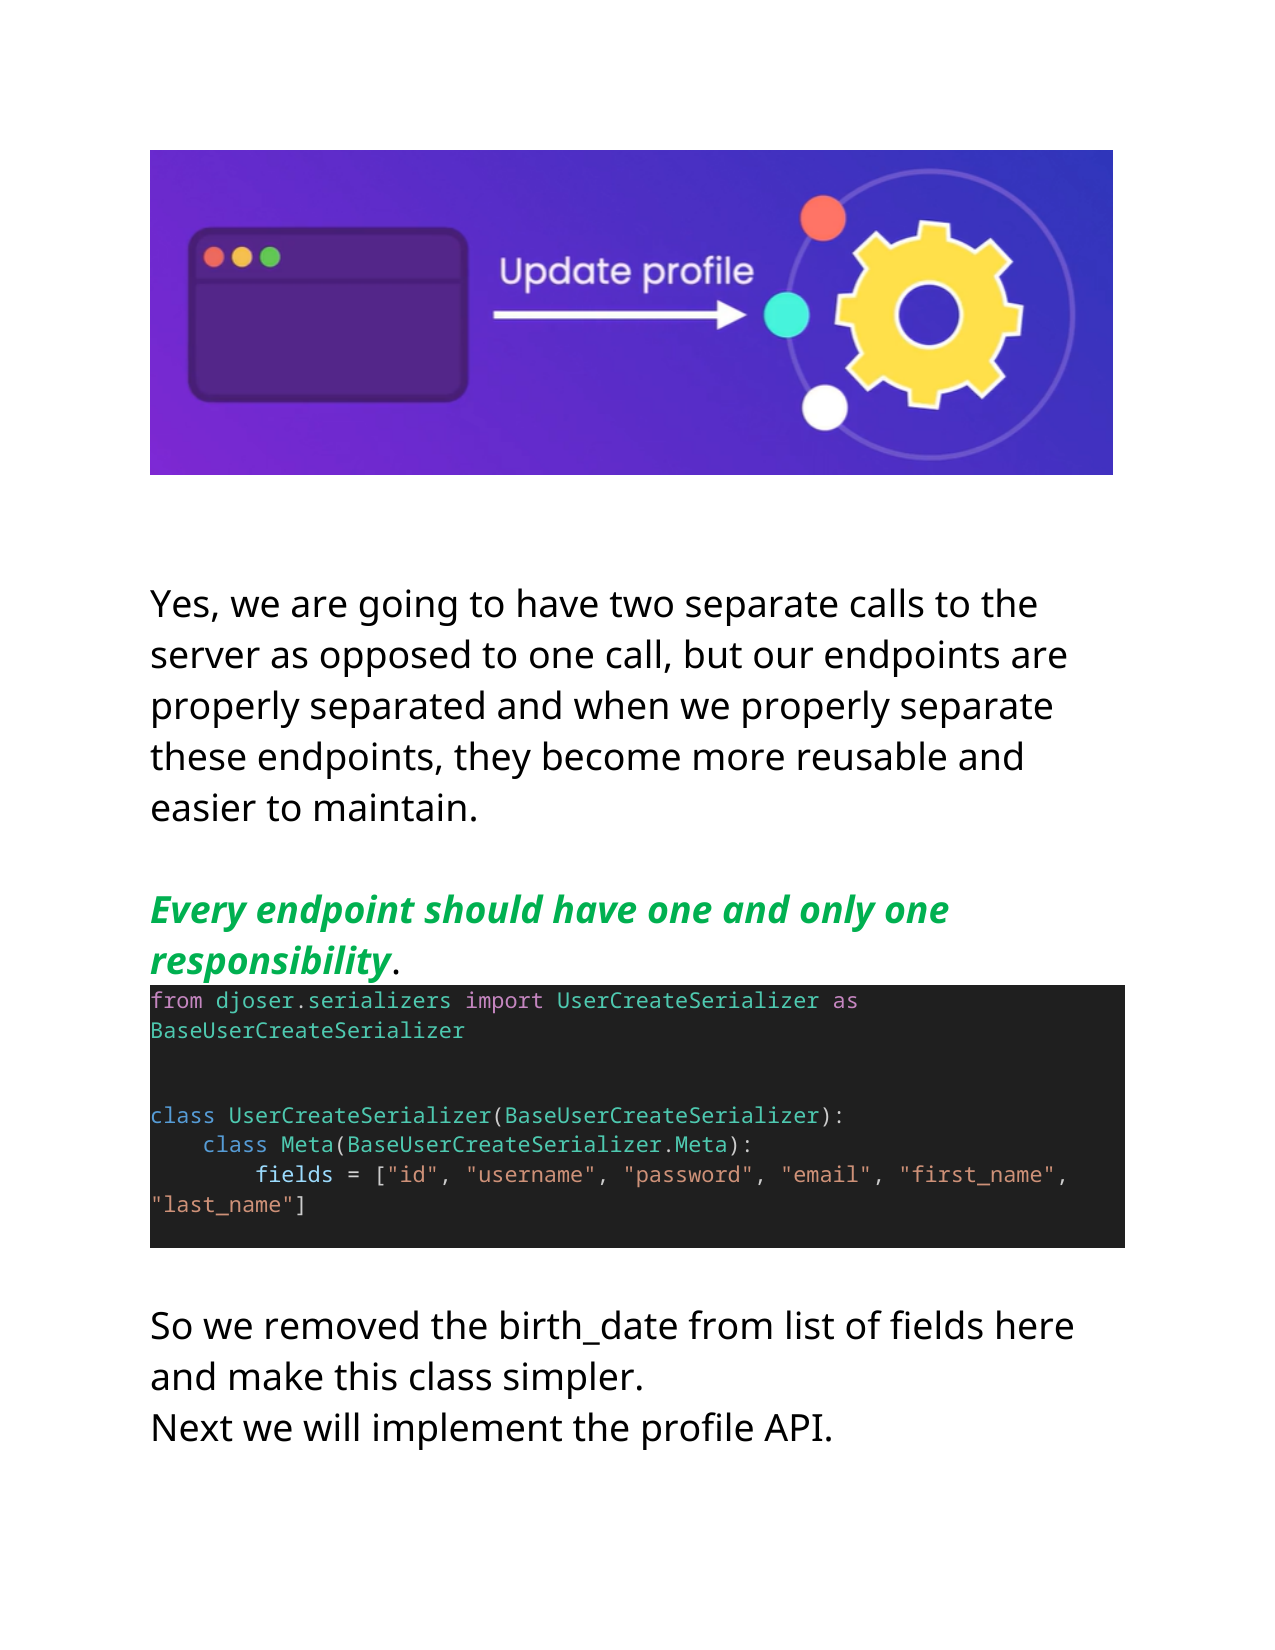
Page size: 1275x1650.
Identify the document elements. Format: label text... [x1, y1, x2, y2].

text So we removed the birth_date from list of fields here and make this class simpler. [150, 1299, 1125, 1402]
text from djoser.serializers import UserCreateSerializer as BaseUserCreateSerializer [150, 985, 1125, 1045]
text class Meta(BaseUserCreateSerializer.Meta): [150, 1129, 1125, 1159]
text class UserCreateSerializer(BaseUserCreateSerializer): [150, 1099, 1125, 1129]
text Every endpoint should have one and only one responsibility. [150, 883, 1125, 985]
text Next we will implement the profile API. [150, 1402, 1125, 1453]
text Yes, we are going to have two separate calls to the server as opposed to one call, but our endpoints are properly separated and when we properly separate these endpoints, they become more reusable and easier to maintain. [150, 577, 1125, 832]
picture [150, 150, 1113, 475]
text fields = ["id", "username", "password", "email", "first_name", "last_name"] [150, 1159, 1125, 1219]
